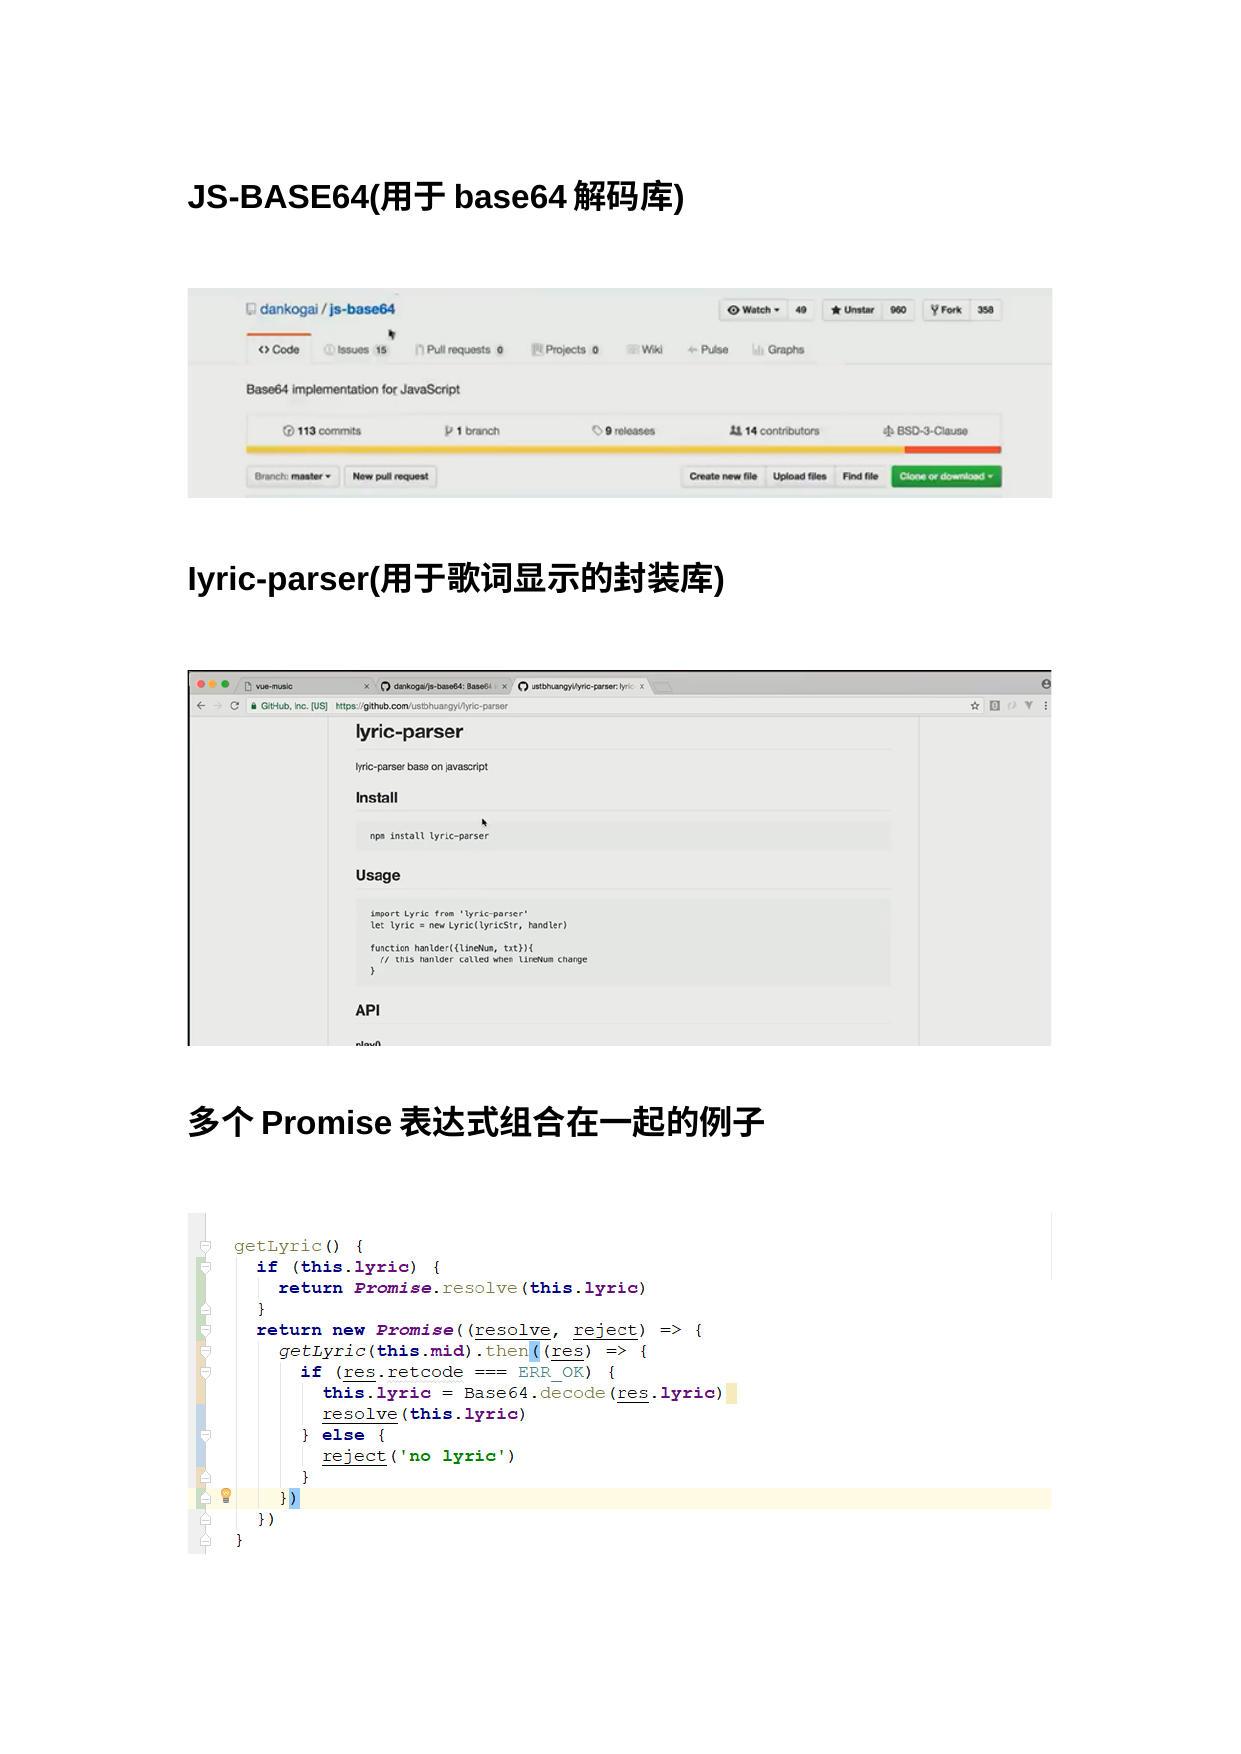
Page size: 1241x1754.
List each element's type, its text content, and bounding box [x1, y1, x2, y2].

subtitle Iyric-parser(用于歌词显示的封装库) [187, 543, 1053, 608]
subtitle JS-BASE64(用于base64解码库) [187, 162, 1053, 227]
subtitle 多个Promise表达式组合在一起的例子 [187, 1087, 1053, 1152]
picture [187, 670, 1052, 1046]
picture [187, 288, 1053, 498]
picture [187, 1213, 1052, 1554]
